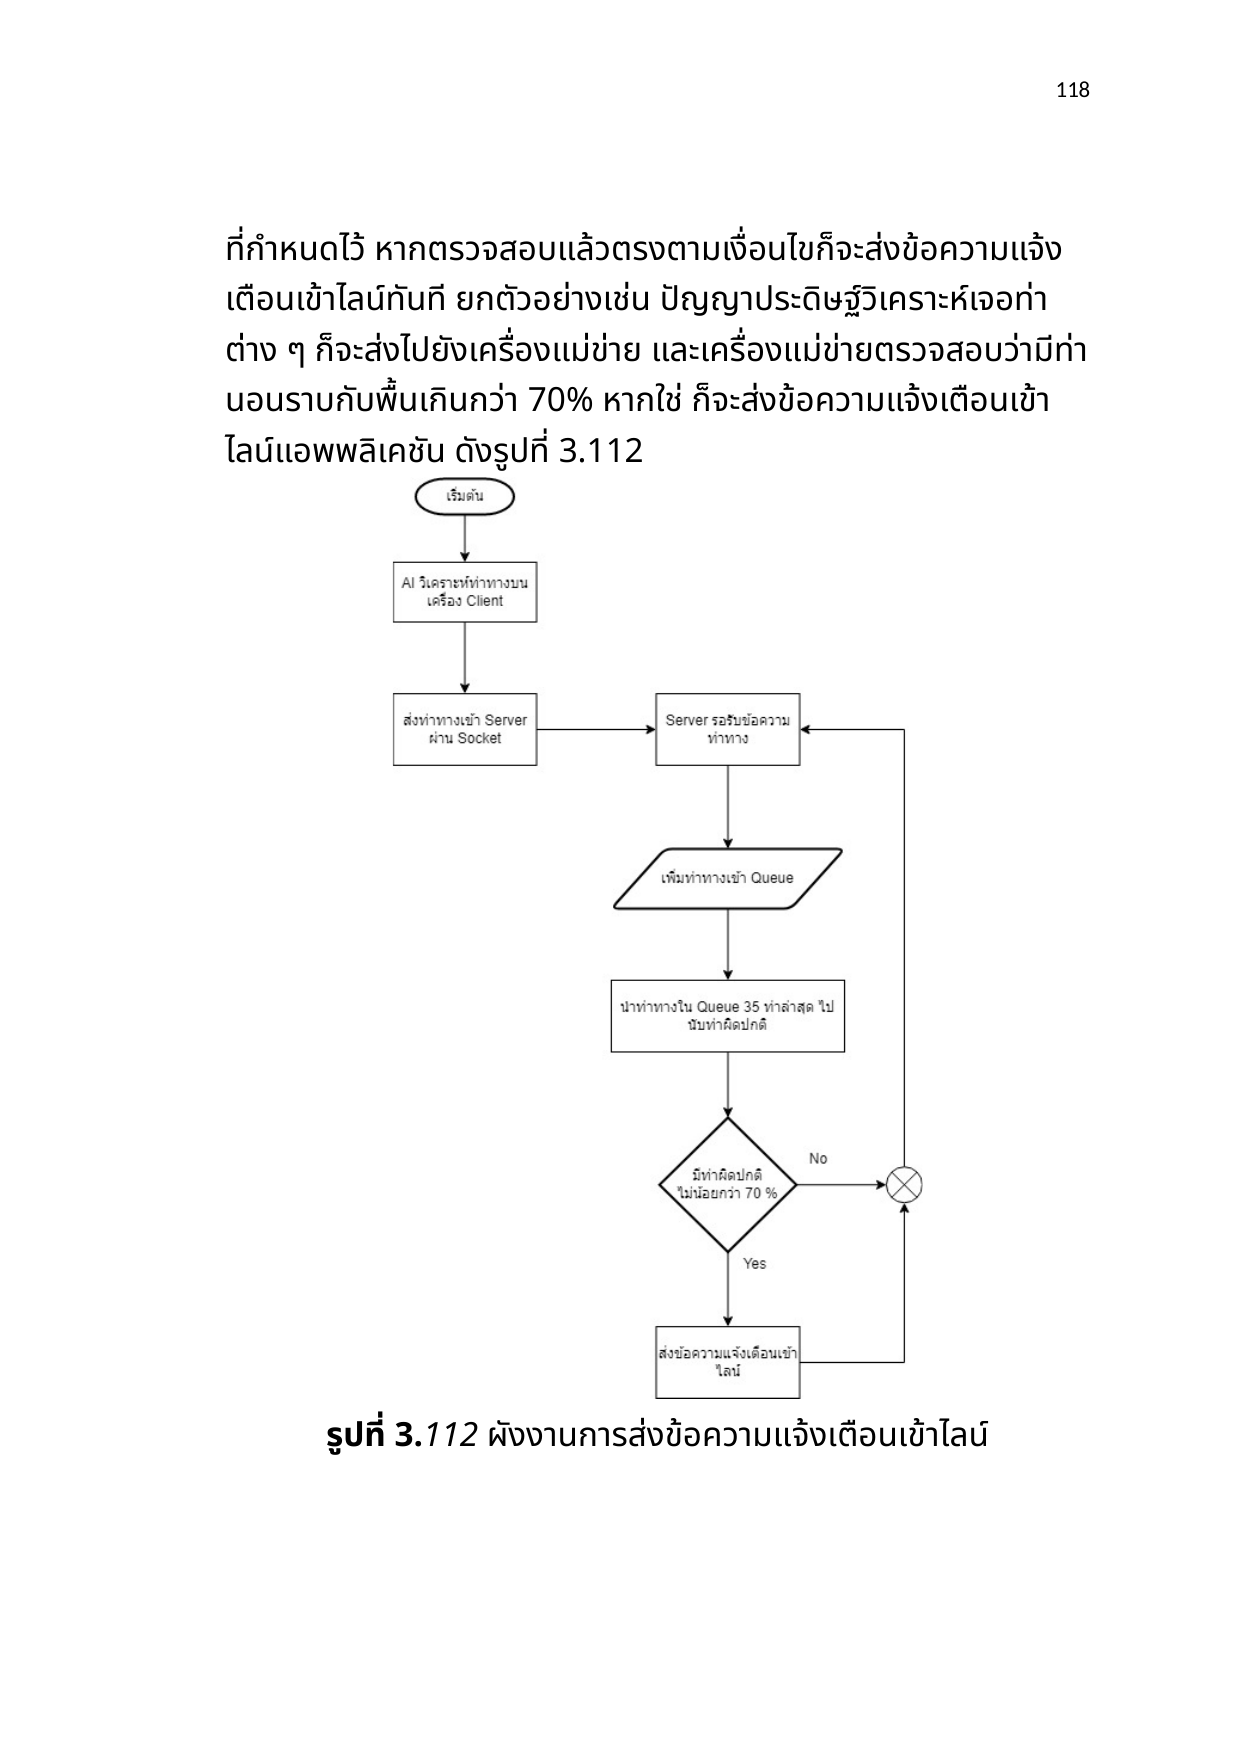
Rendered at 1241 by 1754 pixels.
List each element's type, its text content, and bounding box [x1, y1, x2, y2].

text รูปที่ 3.112 ผังงานการส่งข้อความแจ้งเตือนเข้าไลน์ [225, 1411, 1090, 1461]
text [225, 225, 1090, 477]
picture [392, 477, 923, 1399]
